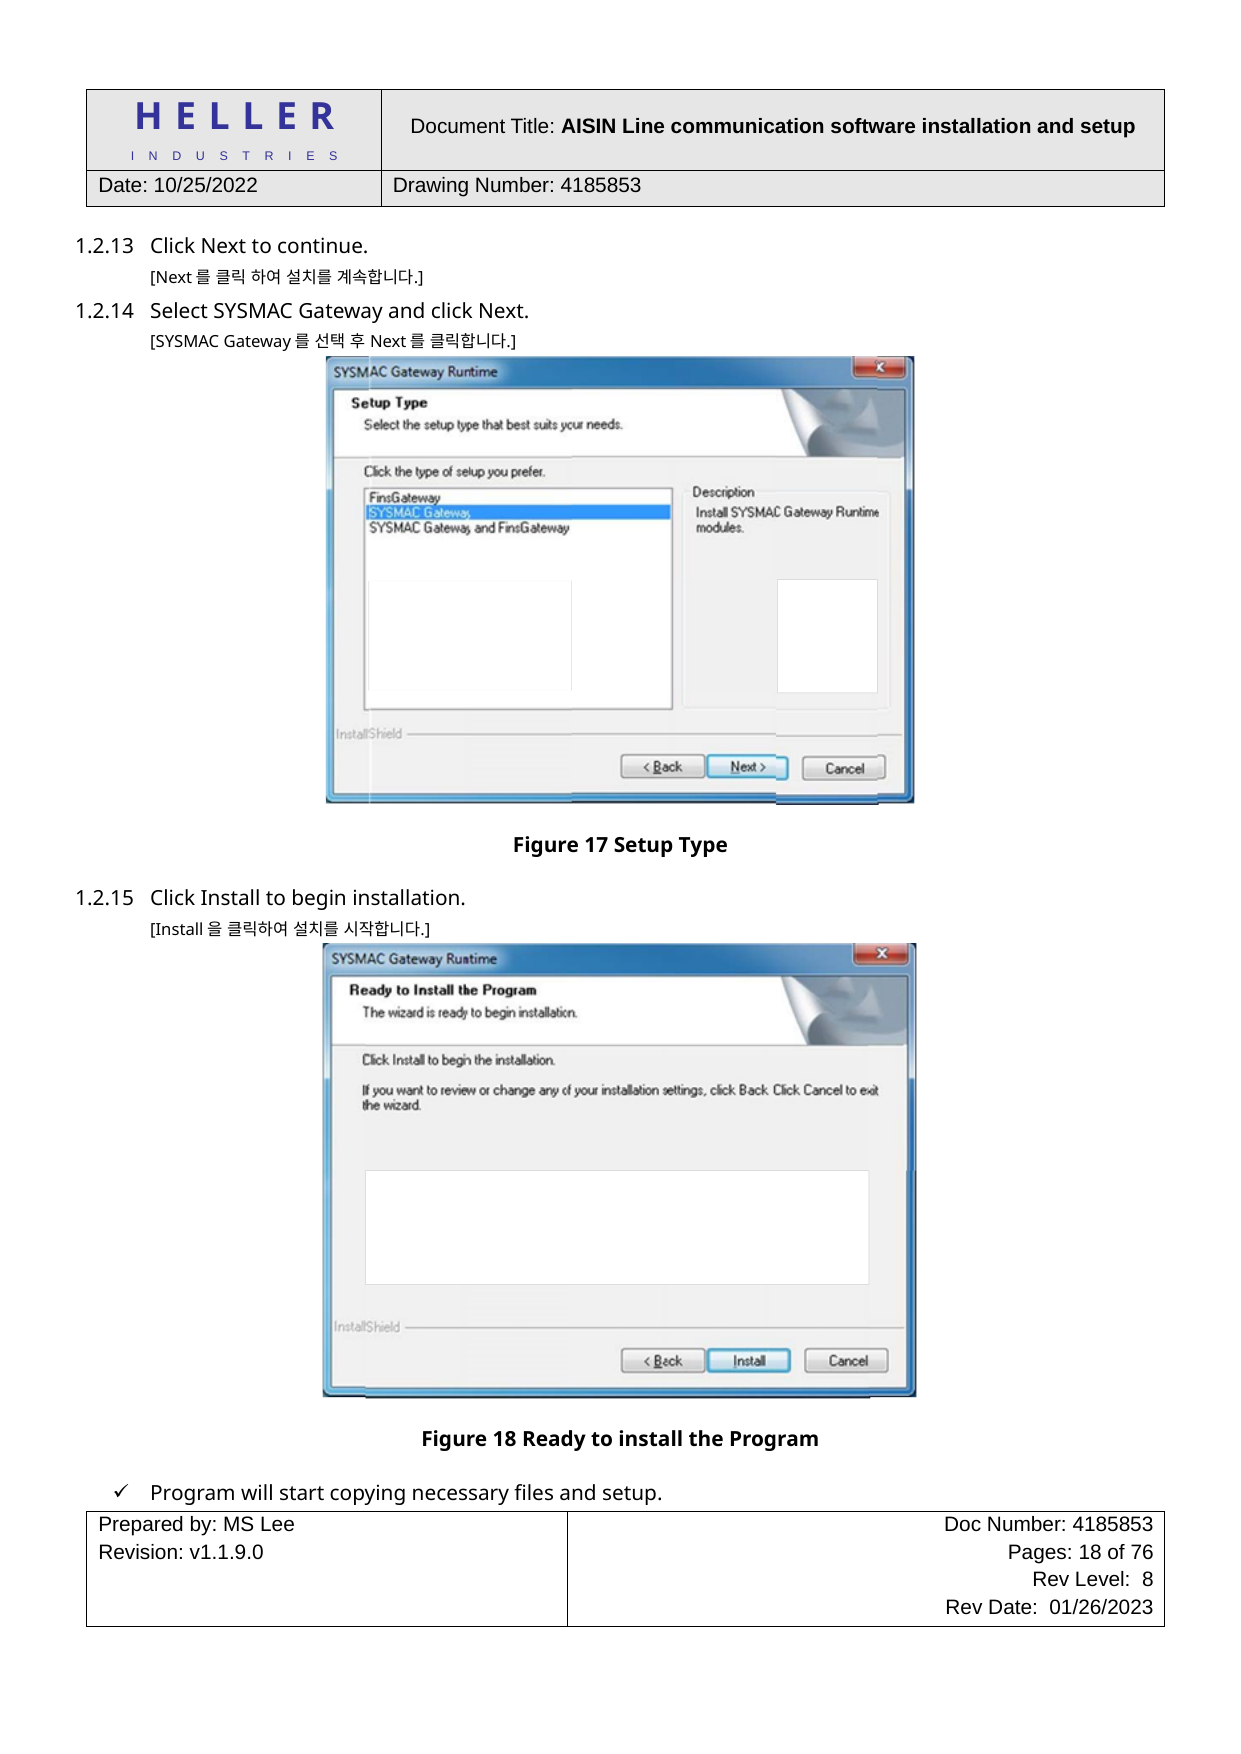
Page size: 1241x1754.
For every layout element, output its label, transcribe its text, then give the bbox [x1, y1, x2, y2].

text Figure 17 Setup Type [75, 830, 1165, 858]
subtitle Click Install to begin installation. [75, 883, 1165, 912]
picture [322, 943, 918, 1400]
list [Install을 클릭하여 설치를 시작합니다.] [150, 916, 1165, 940]
subtitle Select SYSMAC Gateway and click Next. [75, 296, 1165, 324]
subtitle Click Next to continue. [75, 231, 1165, 260]
list [Next를 클릭 하여 설치를 계속합니다.] [150, 264, 1165, 288]
list Program will start copying necessary files and setup. [112, 1478, 1165, 1506]
list [SYSMAC Gateway를 선택 후 Next를 클릭합니다.] [150, 328, 1165, 353]
picture [325, 356, 915, 805]
text Figure 18 Ready to install the Program [75, 1424, 1165, 1453]
